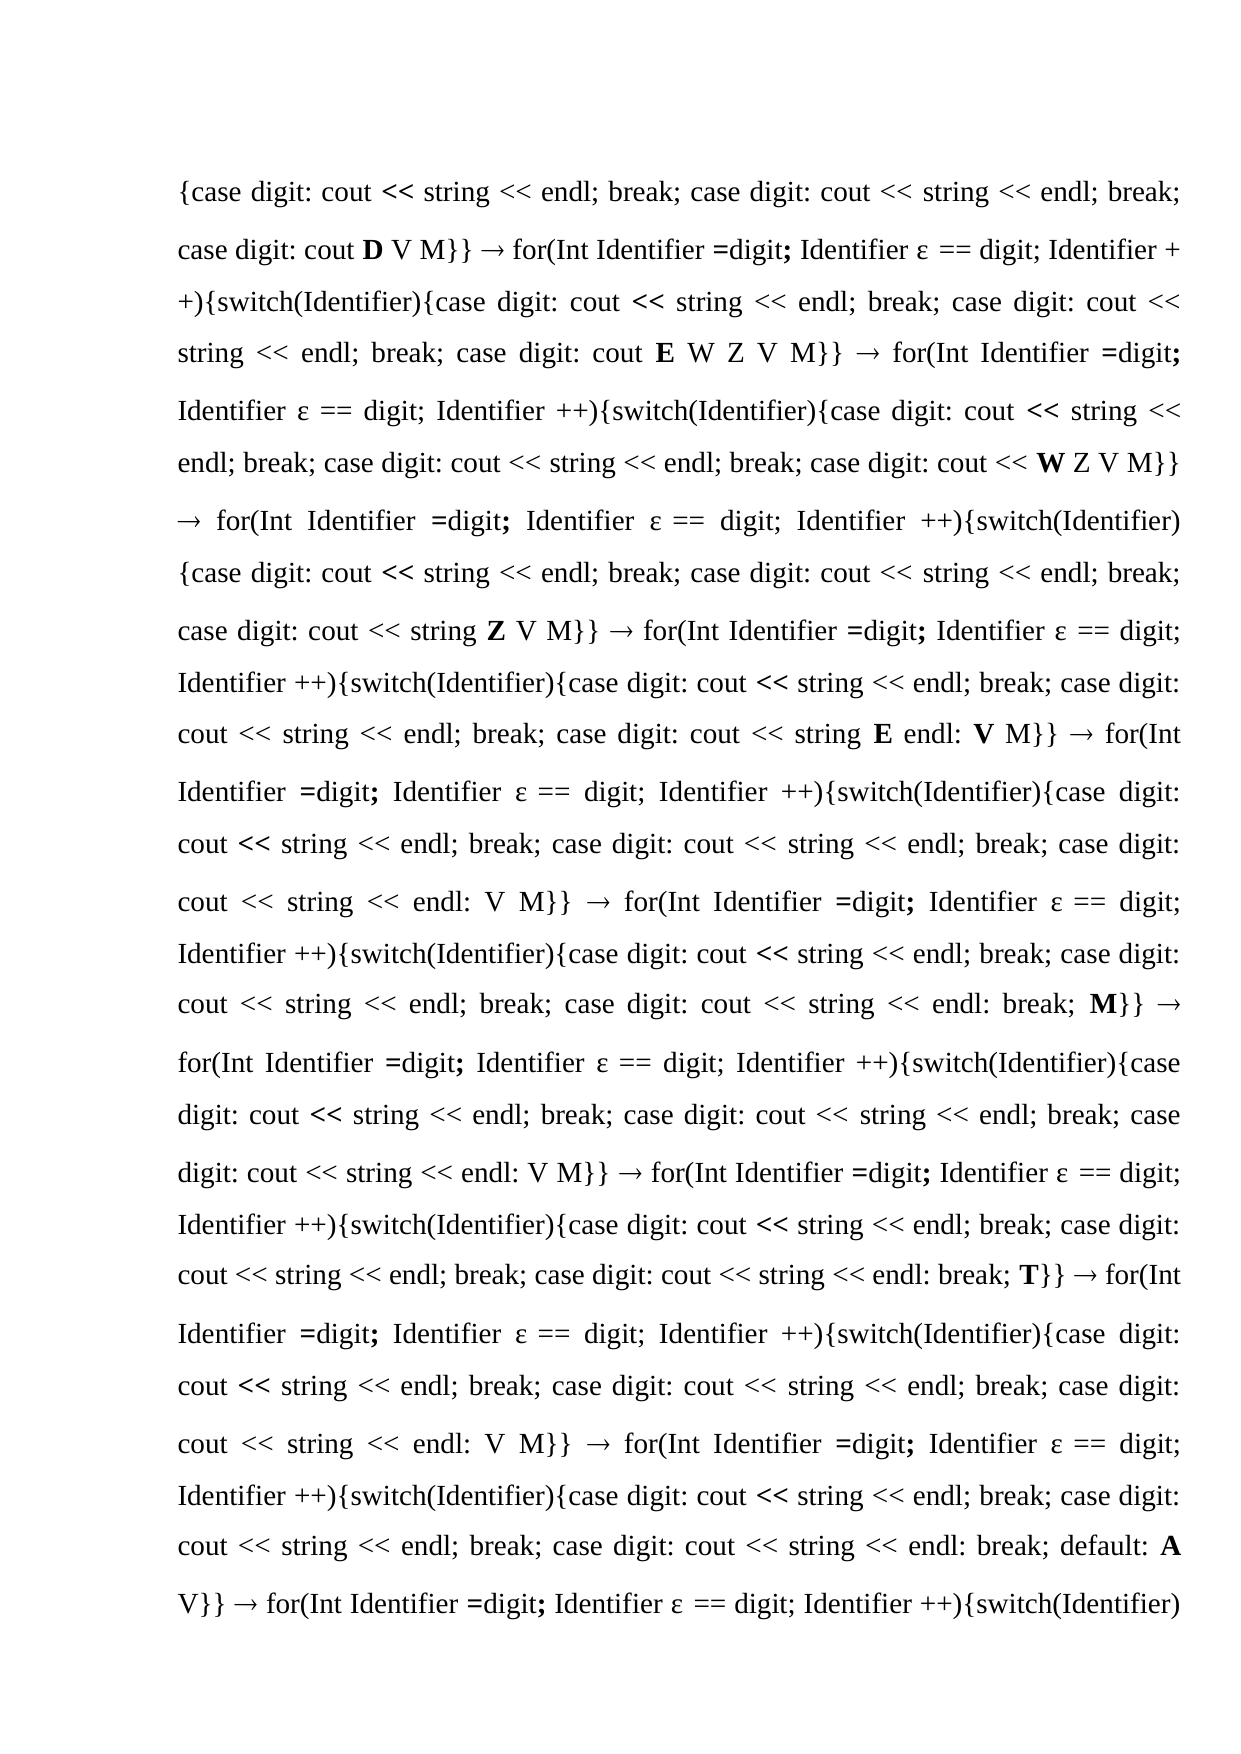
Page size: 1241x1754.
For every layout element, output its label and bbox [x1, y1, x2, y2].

text [177, 174, 1181, 1622]
